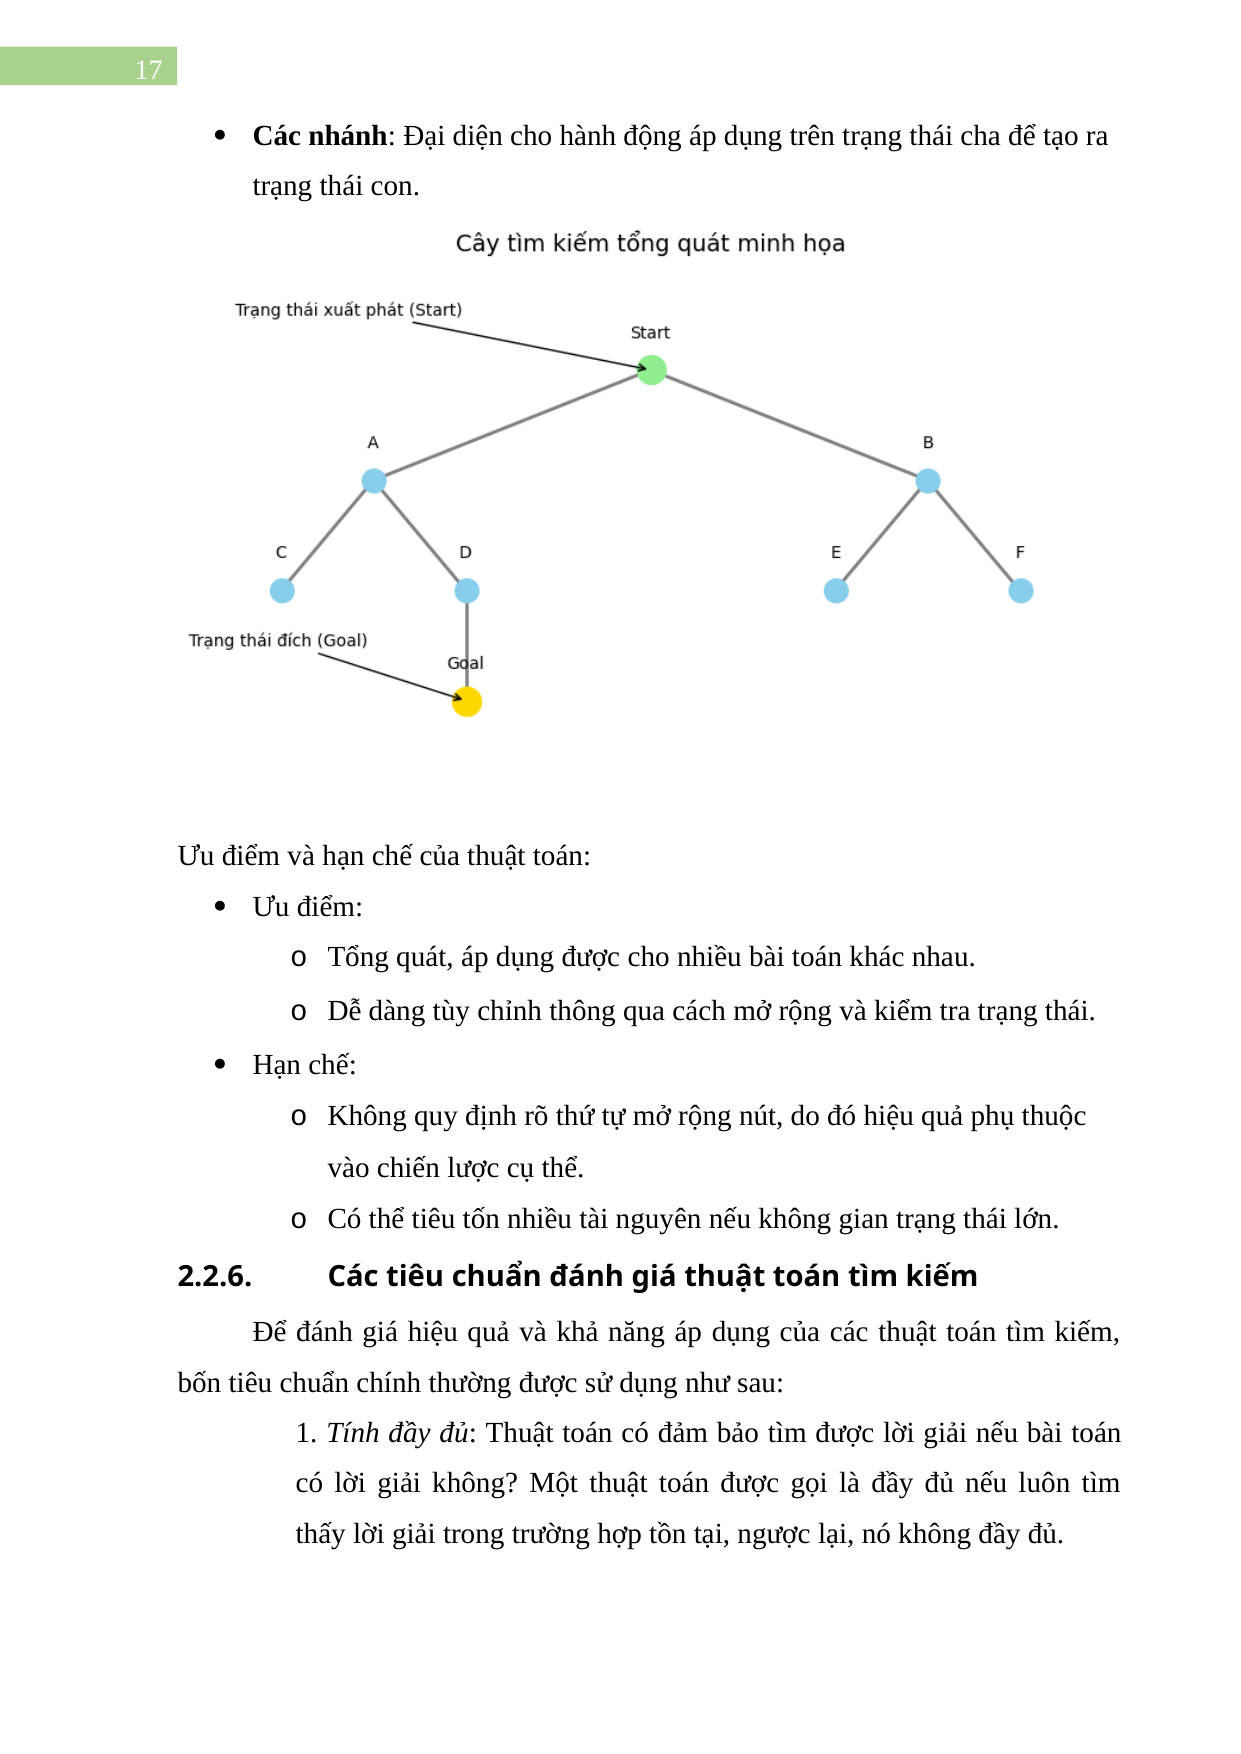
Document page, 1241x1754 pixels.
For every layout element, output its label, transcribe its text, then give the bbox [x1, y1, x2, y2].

list Không quy định rõ thứ tự mở rộng nút, do đó hiệu quả phụ thuộc vào chiến lược cụ thể. [290, 1098, 1122, 1184]
text Ưu điểm và hạn chế của thuật toán: [177, 838, 1122, 872]
subtitle Các tiêu chuẩn đánh giá thuật toán tìm kiếm [177, 1255, 1122, 1295]
list Ưu điểm: [215, 889, 1122, 922]
text Để đánh giá hiệu quả và khả năng áp dụng của các thuật toán tìm kiếm, bốn tiêu chuẩn chính thường được sử dụng như sau: [177, 1314, 1122, 1398]
picture [177, 218, 1123, 823]
list Hạn chế: [215, 1047, 1122, 1081]
list Tổng quát, áp dụng được cho nhiều bài toán khác nhau. [290, 939, 1122, 975]
list Dễ dàng tùy chỉnh thông qua cách mở rộng và kiểm tra trạng thái. [290, 993, 1122, 1029]
text 1. Tính đầy đủ: Thuật toán có đảm bảo tìm được lời giải nếu bài toán có lời giải không? Một thuật toán được gọi là đầy đủ nếu luôn tìm thấy lời giải trong trường hợp tồn tại, ngược lại, nó không đầy đủ. [295, 1415, 1122, 1549]
list Có thể tiêu tốn nhiều tài nguyên nếu không gian trạng thái lớn. [290, 1201, 1122, 1237]
list Các nhánh: Đại diện cho hành động áp dụng trên trạng thái cha để tạo ra trạng thái con. [215, 118, 1122, 202]
